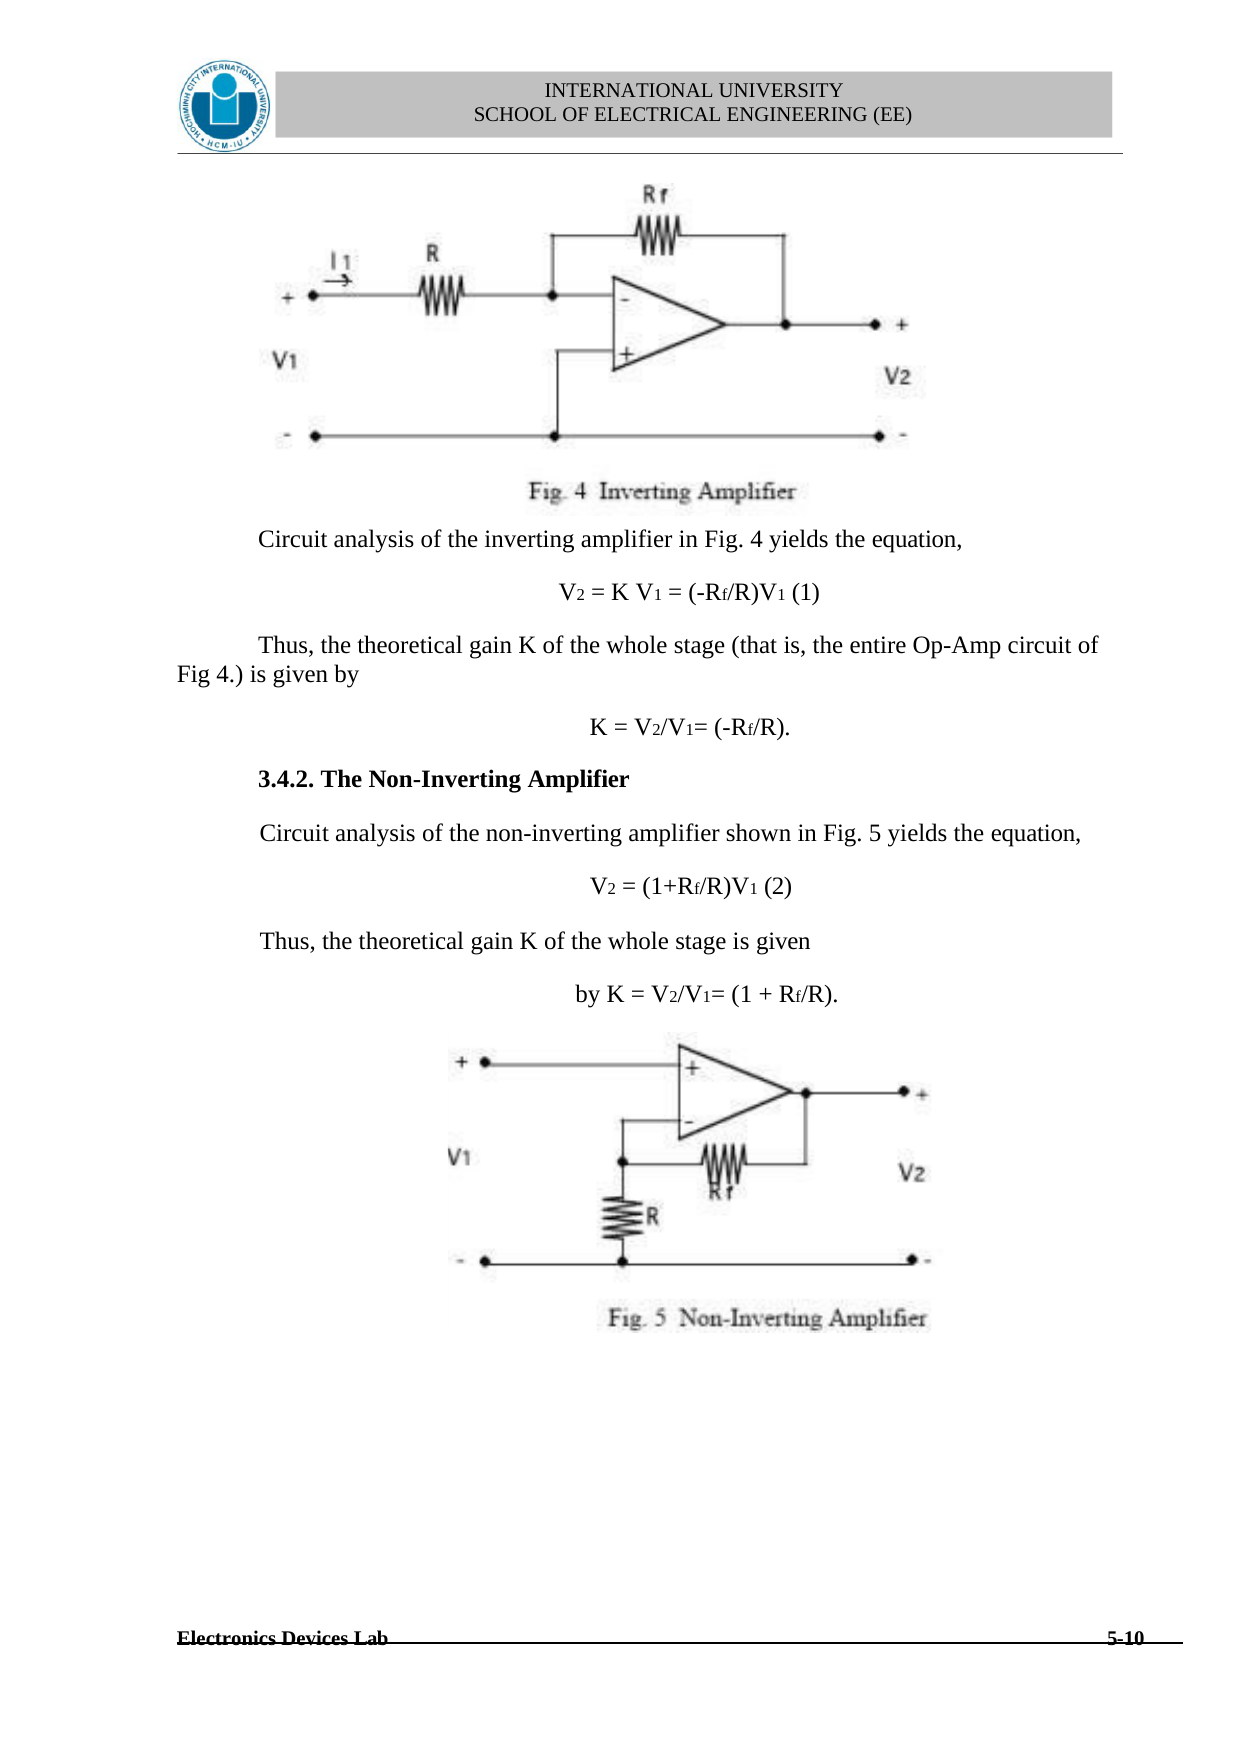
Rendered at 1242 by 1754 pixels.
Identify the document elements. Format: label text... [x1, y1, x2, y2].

text Thus, the theoretical gain K of the whole stage (that is, the entire Op-Amp circuit of Fig 4.) is given by [177, 631, 1125, 688]
picture [177, 58, 1123, 154]
subtitle 3.4.2. The Non-Inverting Amplifier [258, 764, 1194, 793]
picture [447, 1032, 944, 1333]
text Circuit analysis of the inverting amplifier in Fig. 4 yields the equation, [258, 189, 1194, 553]
text K = V2/V1= (-Rf/R). [220, 712, 1160, 741]
text Electronics Devices Lab 5-10 [177, 1626, 1194, 1650]
text Circuit analysis of the non-inverting amplifier shown in Fig. 5 yields the equation, [259, 818, 1194, 847]
text V2 = K V1 = (-Rf/R)V1 (1) [220, 577, 1158, 606]
text V2 = (1+Rf/R)V1 (2) [222, 871, 1160, 900]
text Thus, the theoretical gain K of the whole stage is given [259, 926, 1194, 955]
text by K = V2/V1= (1 + Rf/R). [254, 979, 1160, 1007]
picture [259, 183, 926, 189]
